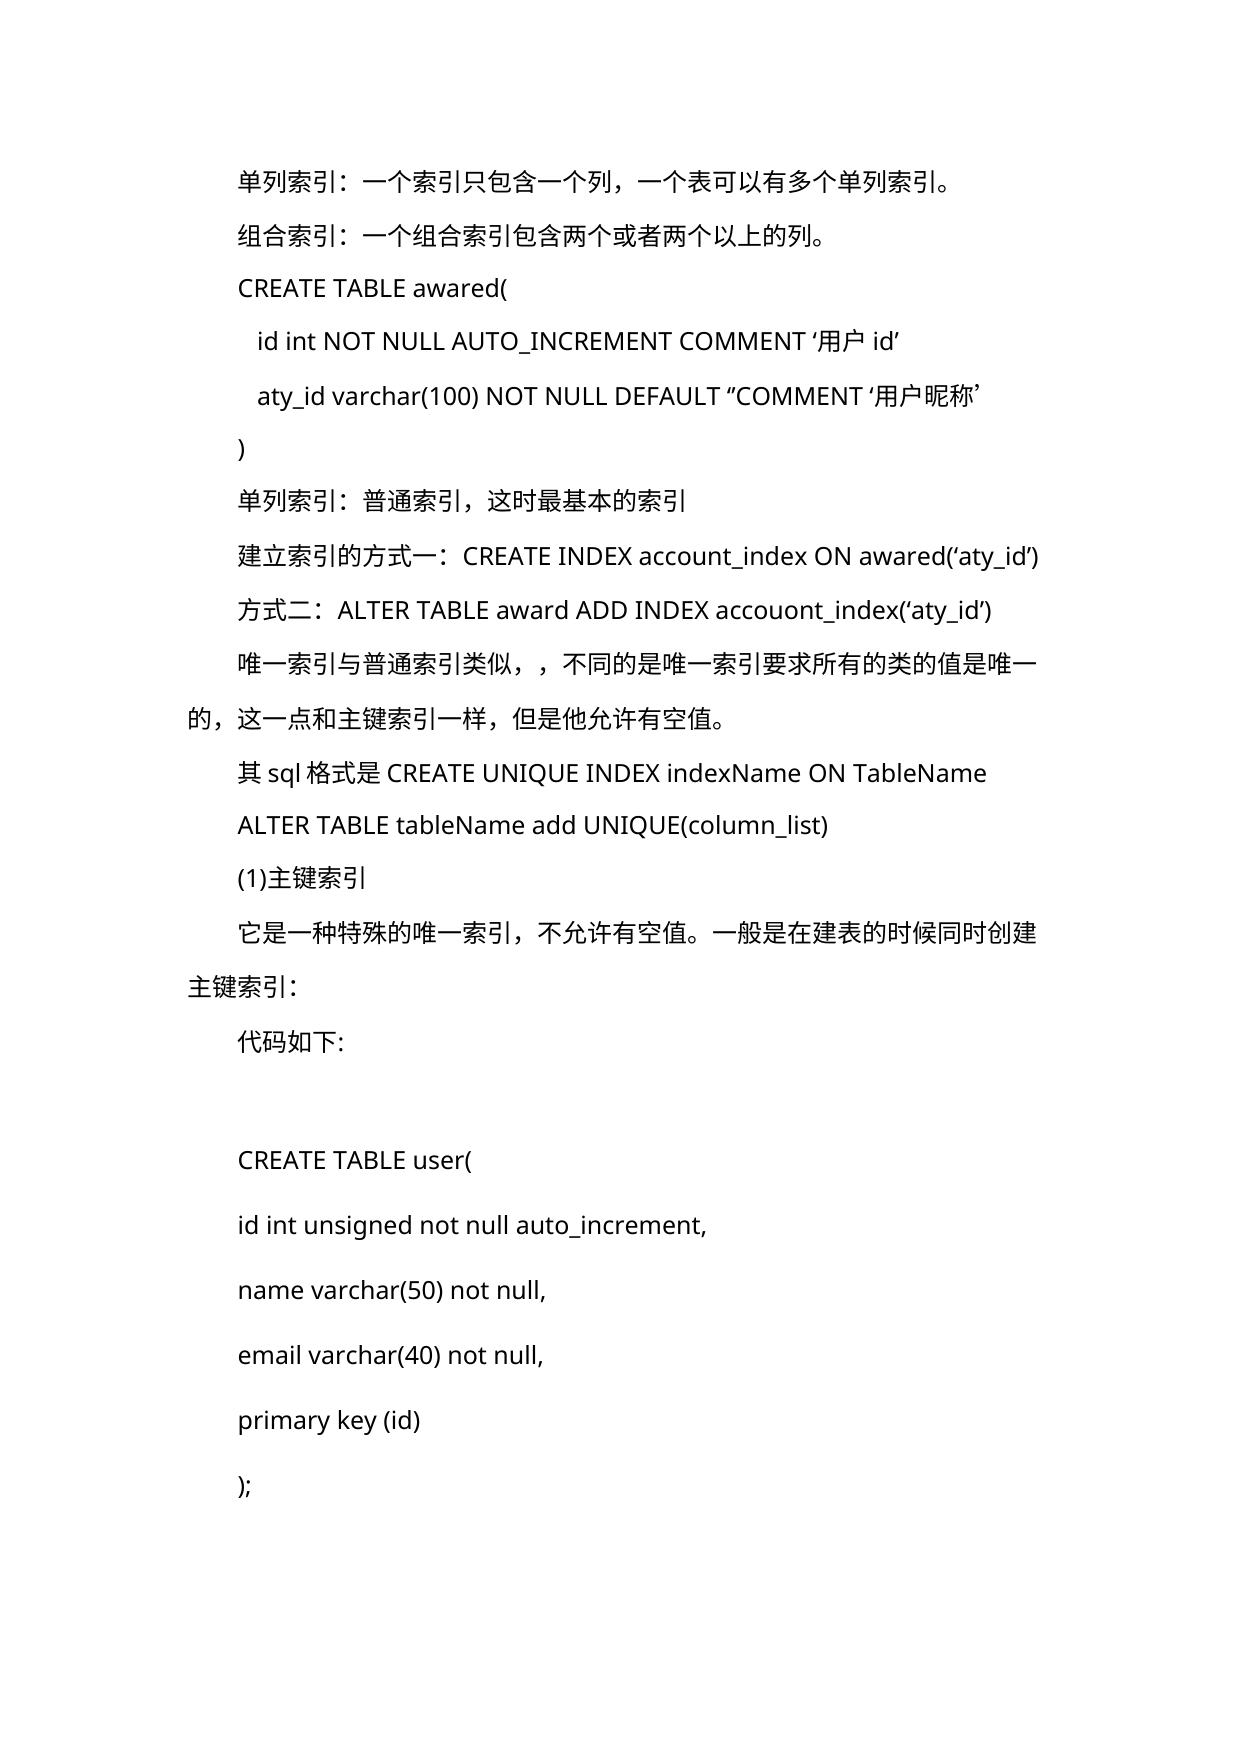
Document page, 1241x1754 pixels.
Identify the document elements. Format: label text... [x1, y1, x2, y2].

text aty_id varchar(100) NOT NULL DEFAULT ‘’COMMENT ‘用户昵称’ [187, 376, 1053, 412]
text (1)主键索引 [187, 859, 1053, 895]
text id int unsigned not null auto_increment, [187, 1192, 1053, 1257]
text id int NOT NULL AUTO_INCREMENT COMMENT ‘用户id’ [187, 322, 1053, 358]
text ) [187, 431, 1053, 464]
text email varchar(40) not null, [187, 1322, 1053, 1387]
text CREATE TABLE user( [187, 1127, 1053, 1192]
text primary key (id) [187, 1387, 1053, 1452]
text name varchar(50) not null, [187, 1257, 1053, 1322]
text 唯一索引与普通索引类似，，不同的是唯一索引要求所有的类的值是唯一的，这一点和主键索引一样，但是他允许有空值。 [187, 645, 1053, 735]
text 方式二：ALTER TABLE award ADD INDEX accouont_index(‘aty_id’) [187, 590, 1053, 627]
text 单列索引：普通索引，这时最基本的索引 [187, 482, 1053, 518]
text 其sql格式是CREATE UNIQUE INDEX indexName ON TableName [187, 753, 1053, 790]
text 它是一种特殊的唯一索引，不允许有空值。一般是在建表的时候同时创建主键索引： [187, 913, 1053, 1004]
text ALTER TABLE tableName add UNIQUE(column_list) [187, 808, 1053, 842]
text 组合索引：一个组合索引包含两个或者两个以上的列。 [187, 216, 1053, 253]
text CREATE TABLE awared( [187, 271, 1053, 305]
text 建立索引的方式一：CREATE INDEX account_index ON awared(‘aty_id’) [187, 536, 1053, 572]
text 单列索引：一个索引只包含一个列，一个表可以有多个单列索引。 [187, 162, 1053, 198]
text ); [187, 1452, 1053, 1517]
text 代码如下: [187, 1022, 1053, 1058]
